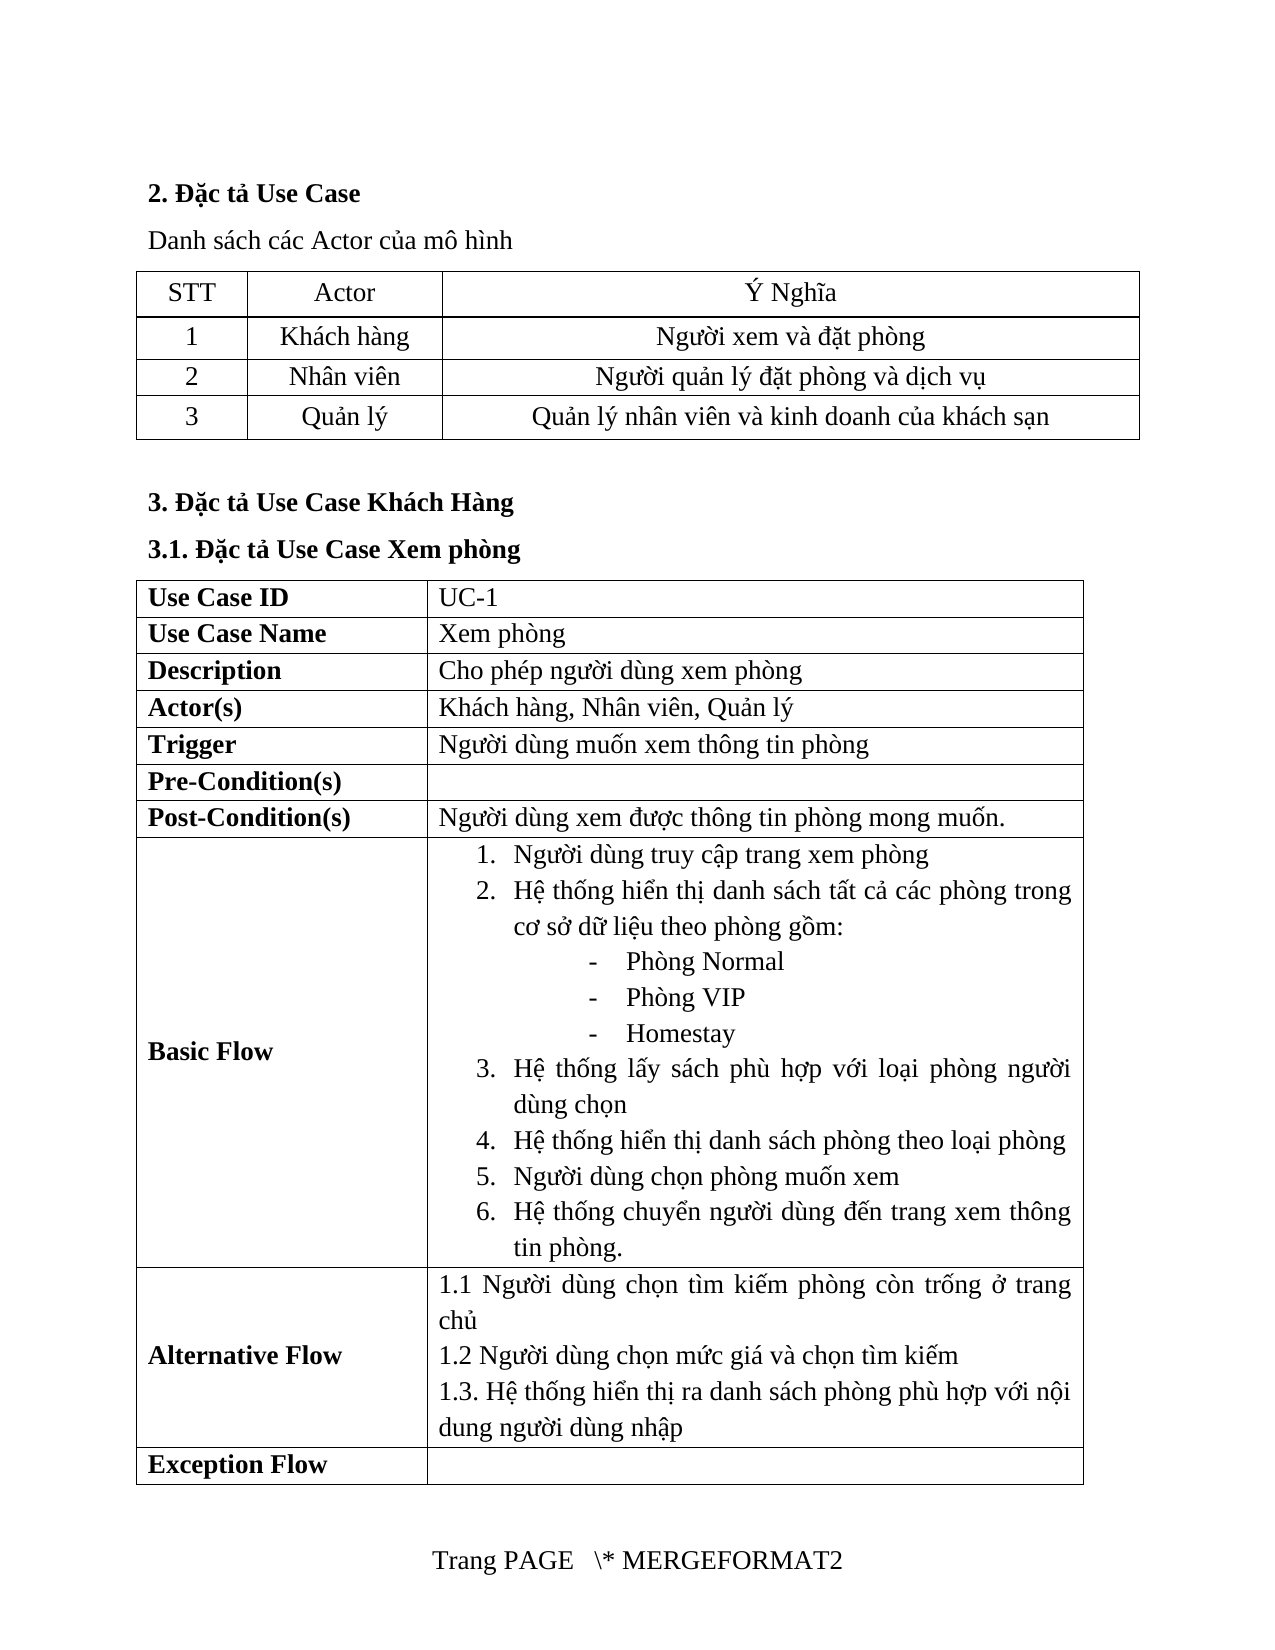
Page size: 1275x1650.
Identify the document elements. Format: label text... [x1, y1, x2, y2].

table_cell Người dùng xem được thông tin phòng mong muốn. [428, 801, 1083, 837]
table_header STT [137, 272, 247, 316]
table_cell Cho phép người dùng xem phòng [428, 654, 1083, 690]
table_cell Nhân viên [248, 360, 442, 395]
table_cell Pre-Condition(s) [137, 765, 427, 800]
table_cell 2 [137, 360, 247, 395]
table_header Use Case ID [137, 581, 427, 617]
table_cell Description [137, 654, 427, 690]
table_cell Người quản lý đặt phòng và dịch vụ [443, 360, 1139, 395]
text 3.1. Đặc tả Use Case Xem phòng [148, 533, 1127, 564]
table_cell Khách hàng [248, 318, 442, 359]
table_cell Xem phòng [428, 618, 1083, 653]
table_cell Quản lý [248, 396, 442, 439]
table_cell Người dùng muốn xem thông tin phòng [428, 728, 1083, 764]
table_cell Quản lý nhân viên và kinh doanh của khách sạn [443, 396, 1139, 439]
table_cell Trigger [137, 728, 427, 764]
table_cell Người xem và đặt phòng [443, 318, 1139, 359]
table_cell [428, 765, 1083, 800]
table_cell 1.1 Người dùng chọn tìm kiếm phòng còn trống ở trang chủ 1.2 Người dùng chọn mức giá và chọn tìm kiếm 1.3. Hệ thống hiển thị ra danh sách phòng phù hợp với nội dung người dùng nhập [428, 1268, 1083, 1447]
table_cell Exception Flow [137, 1448, 427, 1483]
table_cell Post-Condition(s) [137, 801, 427, 837]
table_cell Người dùng truy cập trang xem phòng Hệ thống hiển thị danh sách tất cả các phòng trong cơ sở dữ liệu theo phòng gồm: Phòng Normal Phòng VIP Homestay Hệ thống lấy sách phù hợp với loại phòng người dùng chọn Hệ thống hiển thị danh sách phòng theo loại phòng Người dùng chọn phòng muốn xem Hệ thống chuyển người dùng đến trang xem thông tin phòng. [428, 838, 1083, 1267]
table_cell Khách hàng, Nhân viên, Quản lý [428, 691, 1083, 727]
table_cell 1 [137, 318, 247, 359]
table_cell Alternative Flow [137, 1268, 427, 1447]
table_cell [428, 1448, 1083, 1483]
text 3. Đặc tả Use Case Khách Hàng [148, 486, 1127, 518]
table_header Actor [248, 272, 442, 316]
text 2. Đặc tả Use Case [148, 177, 1127, 208]
table_cell Basic Flow [137, 838, 427, 1267]
table_cell Use Case Name [137, 618, 427, 653]
table_cell Actor(s) [137, 691, 427, 727]
table_header Ý Nghĩa [443, 272, 1139, 316]
table_header UC-1 [428, 581, 1083, 617]
text Danh sách các Actor của mô hình [148, 224, 1127, 255]
table_cell 3 [137, 396, 247, 439]
